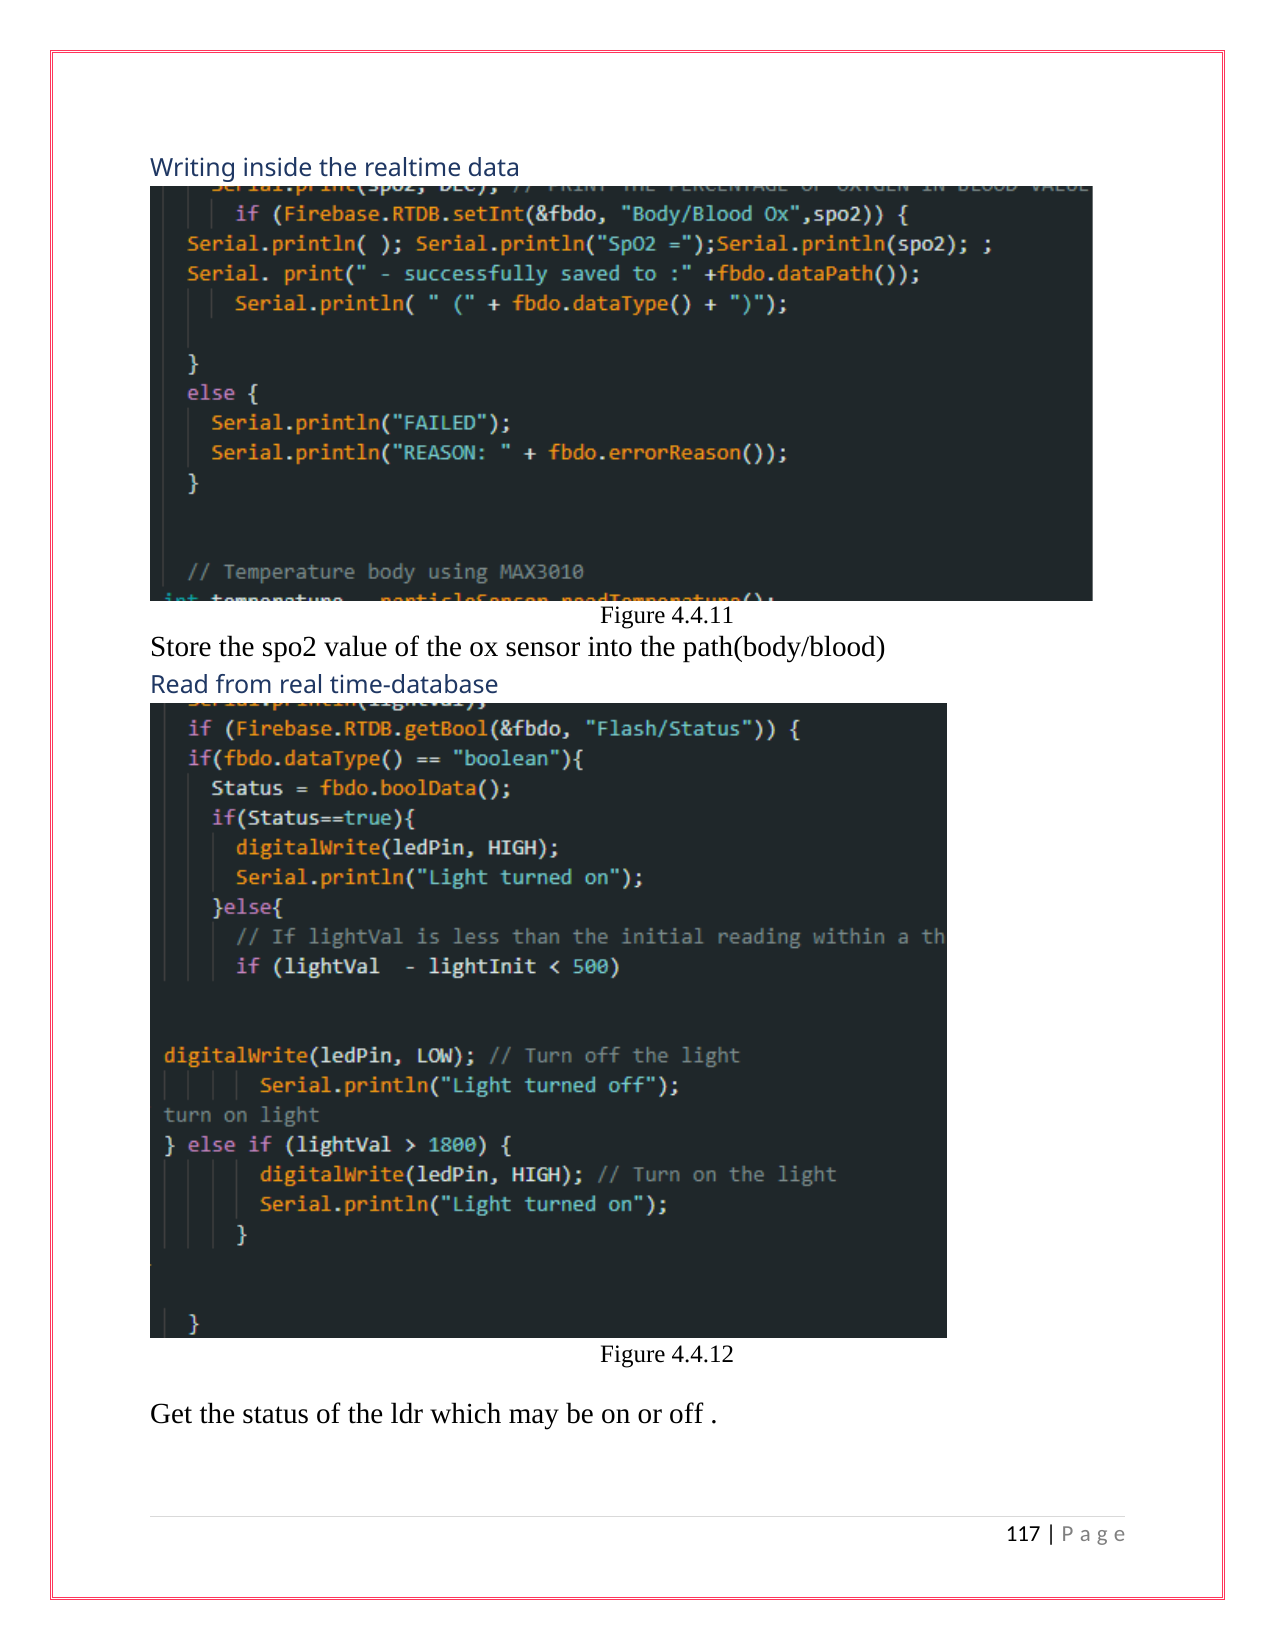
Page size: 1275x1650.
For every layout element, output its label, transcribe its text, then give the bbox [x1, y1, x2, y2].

text Store the spo2 value of the ox sensor into the path(body/blood) [150, 629, 1125, 663]
picture [150, 703, 947, 1338]
text Figure 4.4.11 [600, 601, 1125, 629]
subtitle Writing inside the realtime data [150, 150, 1125, 184]
text Get the status of the ldr which may be on or off . [150, 1396, 1125, 1430]
picture [150, 186, 1093, 601]
text Figure 4.4.12 [600, 1339, 1125, 1368]
